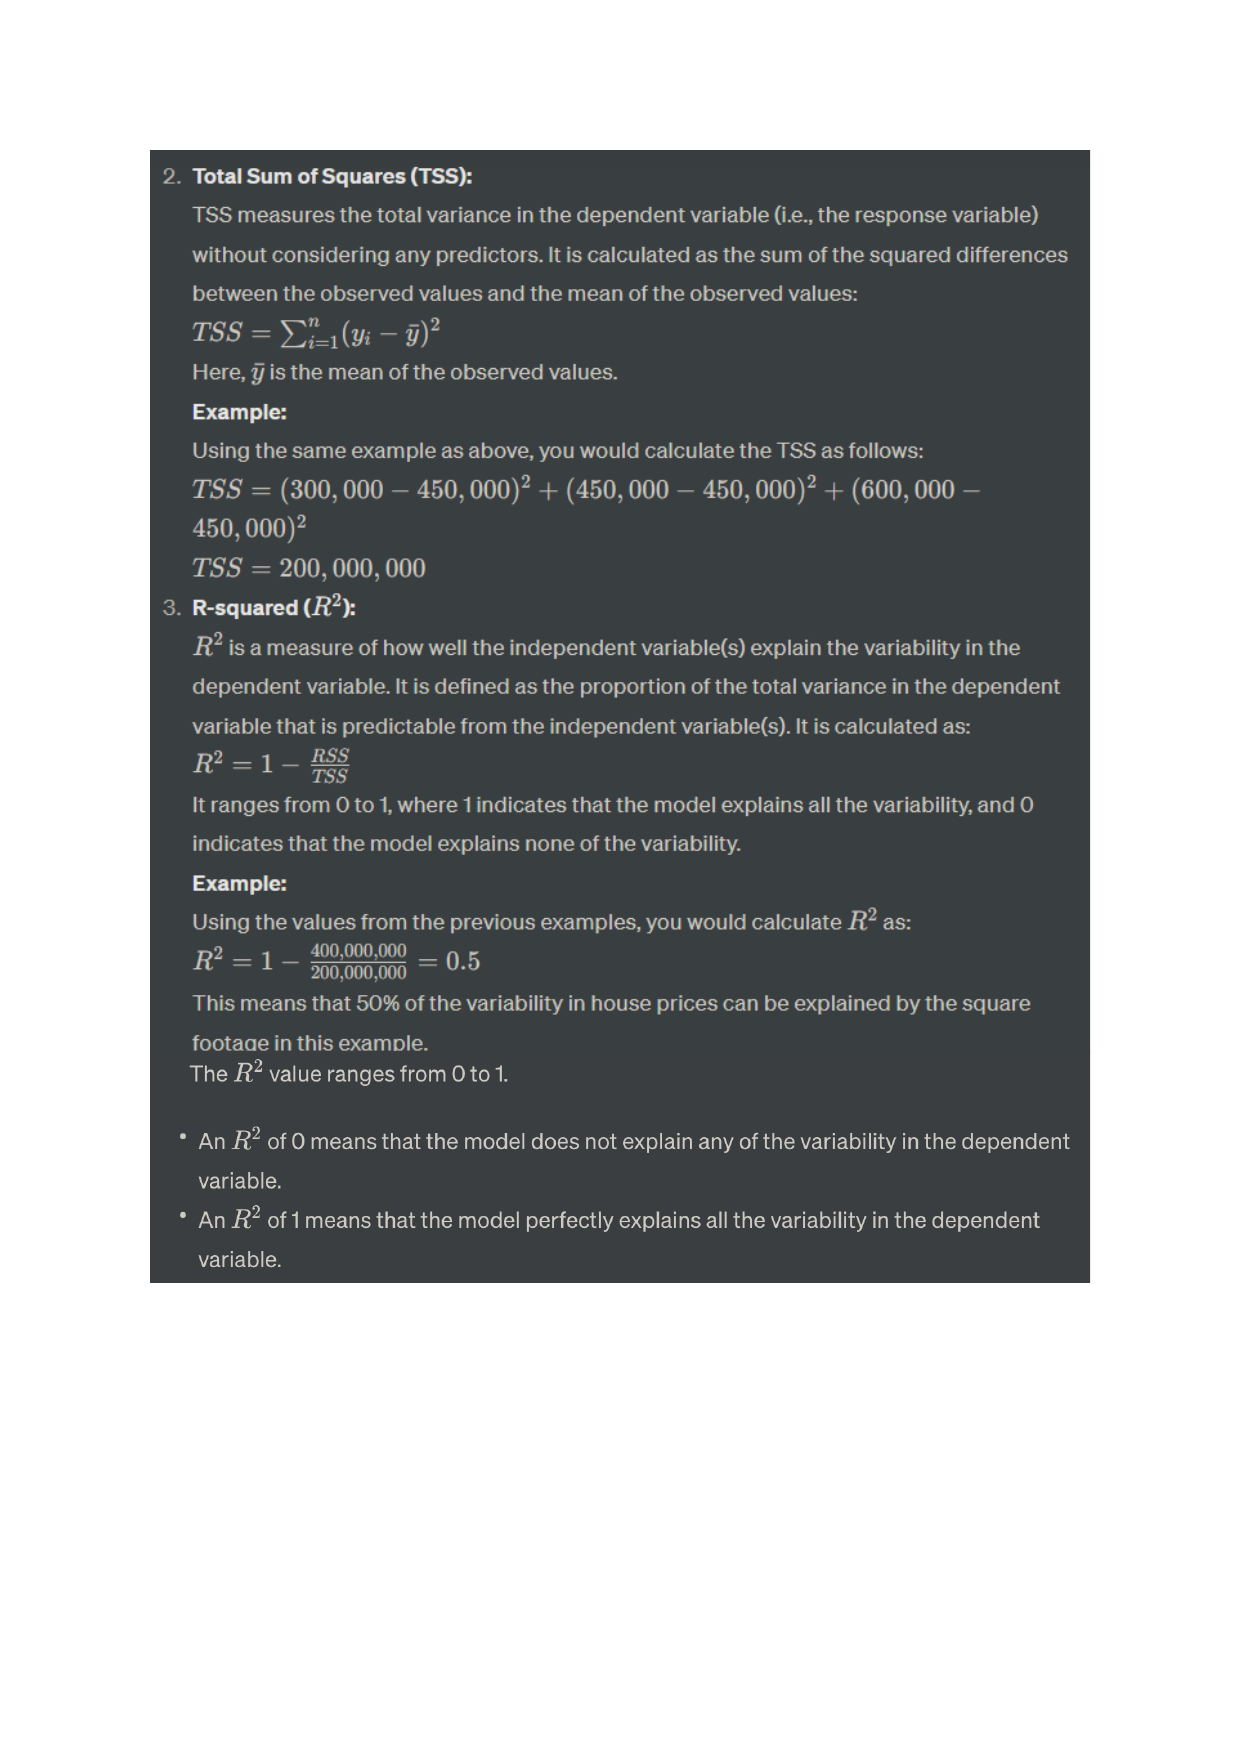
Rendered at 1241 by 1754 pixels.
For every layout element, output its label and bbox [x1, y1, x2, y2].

picture [150, 150, 1091, 1283]
